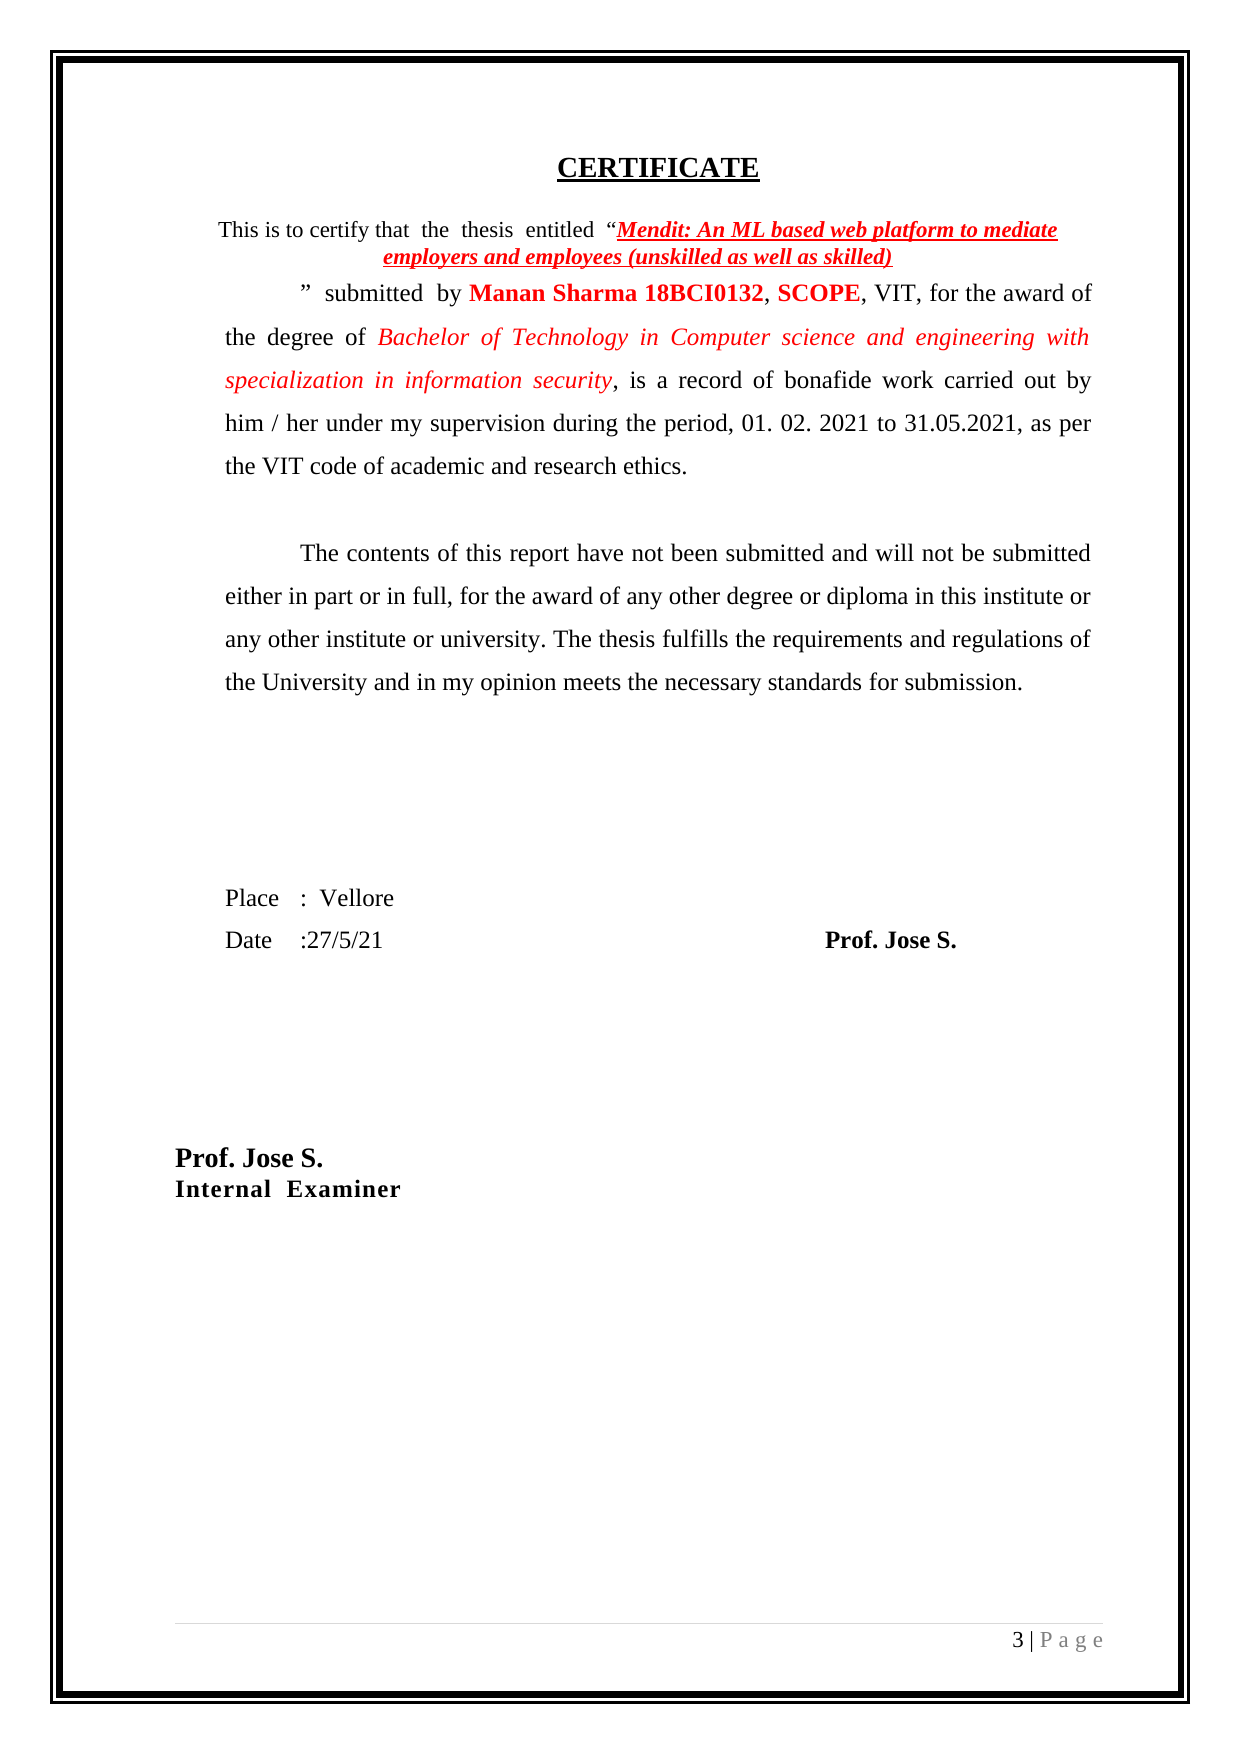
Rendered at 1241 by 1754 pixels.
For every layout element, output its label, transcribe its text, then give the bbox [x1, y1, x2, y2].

text Date :27/5/21 Prof. Jose S. [225, 926, 1103, 954]
text Internal Examiner [175, 1174, 1103, 1202]
subtitle CERTIFICATE [213, 150, 1103, 183]
text The contents of this report have not been submitted and will not be submitted either in part or in full, for the award of any other degree or diploma in this institute or any other institute or university. The thesis fulfills the requirements and regulations of the University and in my opinion meets the necessary standards for submission. [225, 538, 1092, 696]
text This is to certify that the thesis entitled “Mendit: An ML based web platform to mediate employers and employees (unskilled as well as skilled) [175, 216, 1103, 269]
text ” submitted by Manan Sharma 18BCI0132, SCOPE, VIT, for the award of the degree of Bachelor of Technology in Computer science and engineering with specialization in information security, is a record of bonafide work carried out by him / her under my supervision during the period, 01. 02. 2021 to 31.05.2021, as per the VIT code of academic and research ethics. [225, 278, 1092, 480]
text Prof. Jose S. [175, 1141, 1103, 1174]
text Place : Vellore [225, 883, 1103, 911]
